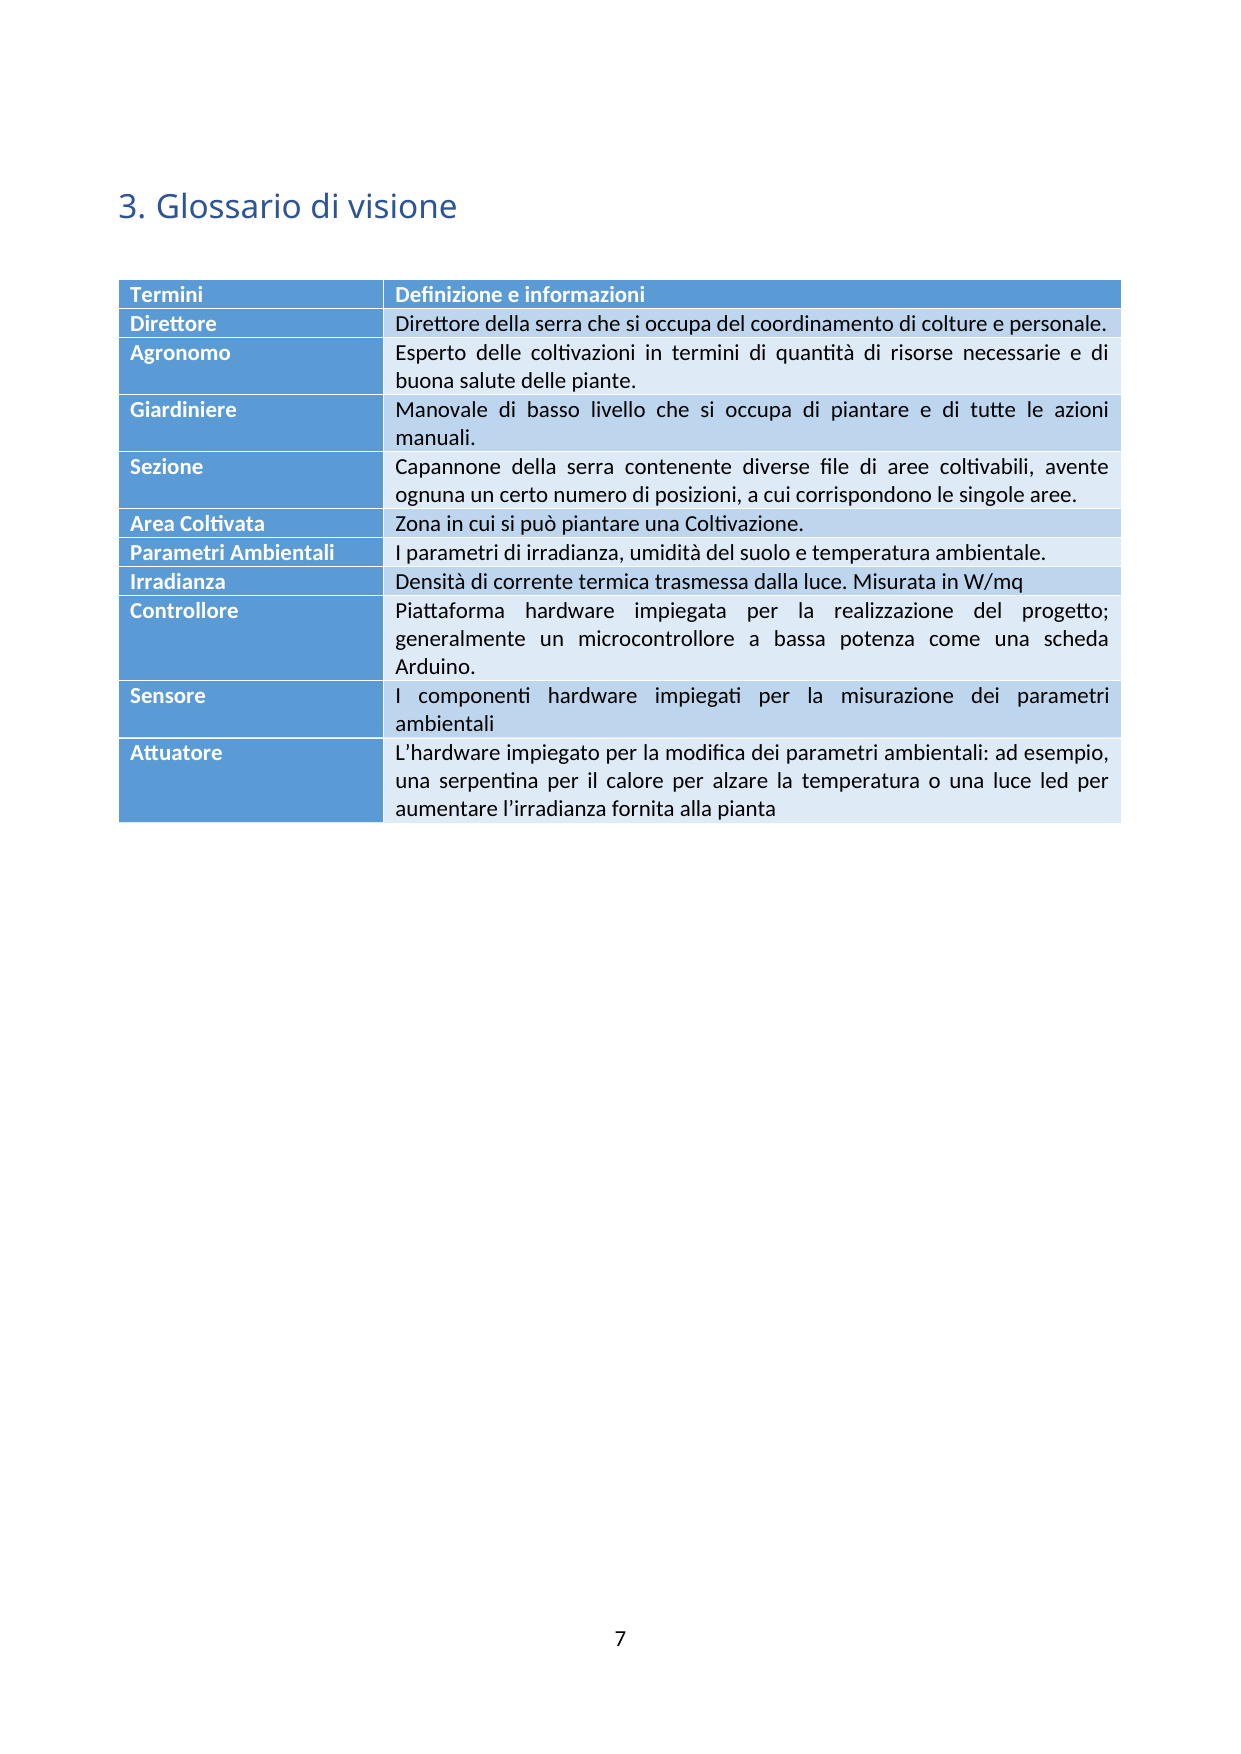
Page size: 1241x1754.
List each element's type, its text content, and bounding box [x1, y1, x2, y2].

table_cell Direttore [119, 309, 383, 337]
table_cell Area Coltivata [119, 509, 383, 537]
table_header Termini [119, 280, 383, 308]
table_cell Esperto delle coltivazioni in termini di quantità di risorse necessarie e di buona salute delle piante. [384, 338, 1121, 394]
table_cell Direttore della serra che si occupa del coordinamento di colture e personale. [384, 309, 1121, 337]
subtitle Glossario di visione [118, 183, 1122, 228]
table_cell L’hardware impiegato per la modifica dei parametri ambientali: ad esempio, una serpentina per il calore per alzare la temperatura o una luce led per aumentare l’irradianza fornita alla pianta [384, 739, 1121, 822]
table_header Definizione e informazioni [384, 280, 1121, 308]
table_cell Zona in cui si può piantare una Coltivazione. [384, 509, 1121, 537]
table_cell Controllore [119, 596, 383, 680]
table_cell Capannone della serra contenente diverse file di aree coltivabili, avente ognuna un certo numero di posizioni, a cui corrispondono le singole aree. [384, 452, 1121, 508]
table_cell Parametri Ambientali [119, 538, 383, 566]
table_cell I parametri di irradianza, umidità del suolo e temperatura ambientale. [384, 538, 1121, 566]
table_cell Irradianza [119, 567, 383, 595]
table_cell Agronomo [119, 338, 383, 394]
table_cell I componenti hardware impiegati per la misurazione dei parametri ambientali [384, 681, 1121, 737]
table_cell Sensore [119, 681, 383, 737]
table_cell Attuatore [119, 739, 383, 822]
table_cell Giardiniere [119, 395, 383, 451]
table_cell Sezione [119, 452, 383, 508]
table_cell Densità di corrente termica trasmessa dalla luce. Misurata in W/mq [384, 567, 1121, 595]
table_cell Manovale di basso livello che si occupa di piantare e di tutte le azioni manuali. [384, 395, 1121, 451]
table_cell Piattaforma hardware impiegata per la realizzazione del progetto; generalmente un microcontrollore a bassa potenza come una scheda Arduino. [384, 596, 1121, 680]
